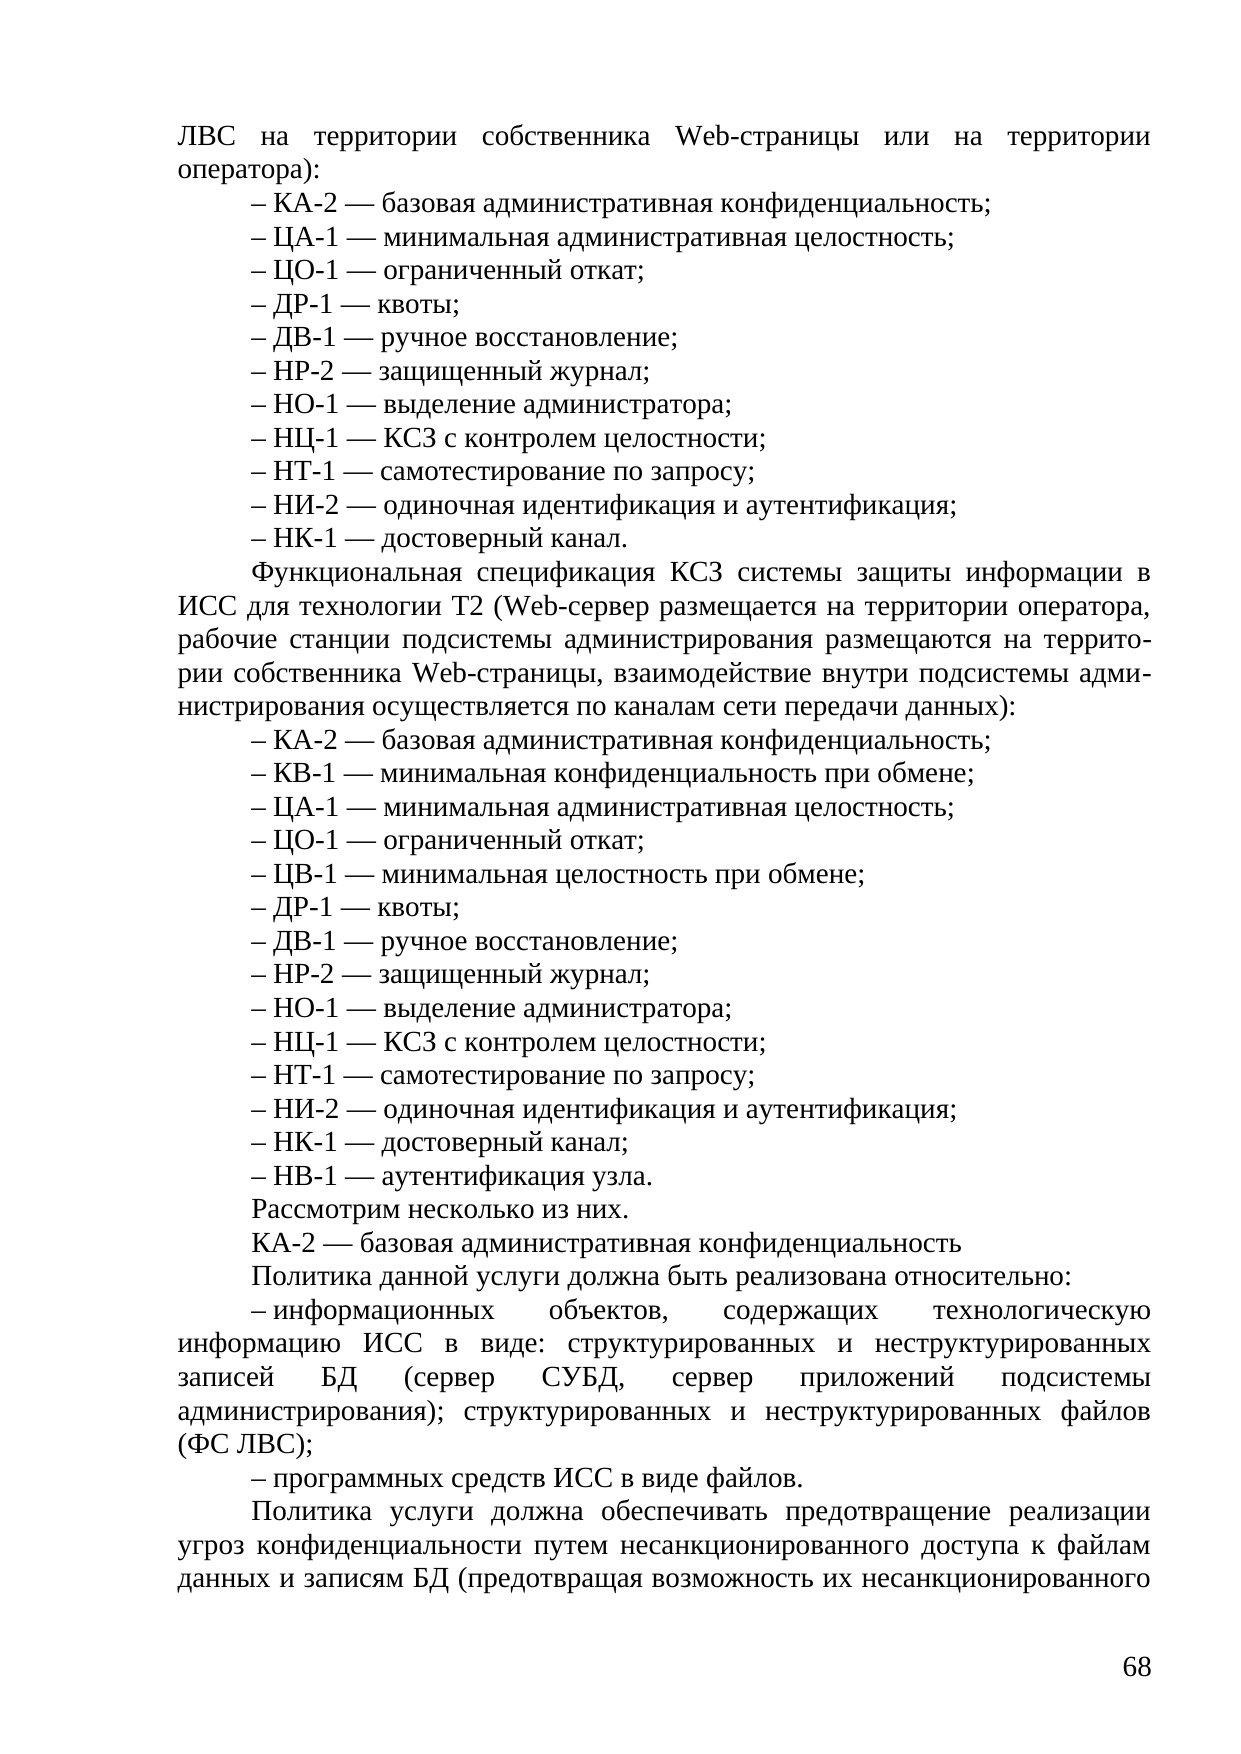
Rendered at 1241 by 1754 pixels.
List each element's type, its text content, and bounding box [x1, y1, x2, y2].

list НР-2 — защищенный журнал; [177, 957, 1152, 990]
list НК-1 — достоверный канал. [177, 521, 1152, 554]
list НО-1 — выделение администратора; [177, 990, 1152, 1024]
list ДВ-1 — ручное восстановление; [177, 923, 1152, 957]
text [177, 118, 1152, 185]
list НЦ-1 — КСЗ с контролем целостности; [177, 1024, 1152, 1057]
list Рассмотрим несколько из них. [177, 1191, 1152, 1225]
list ДР-1 — квоты; [177, 889, 1152, 923]
list КВ-1 — минимальная конфиденциальность при обмене; [177, 755, 1152, 789]
text Функциональная спецификация КСЗ системы защиты информации в ИСС для технологии Т2 (Web-сервер размещается на территории оператора, рабочие станции подсистемы администрирования размещаются на территории собственника Web-страницы, взаимодействие внутри подсистемы администрирования осуществляется по каналам сети передачи данных): [177, 554, 1152, 722]
list НТ-1 — самотестирование по запросу; [177, 1057, 1152, 1091]
list ЦО-1 — ограниченный откат; [177, 252, 1152, 286]
list НТ-1 — самотестирование по запросу; [177, 453, 1152, 487]
list ЦО-1 — ограниченный откат; [177, 822, 1152, 856]
list ДР-1 — квоты; [177, 286, 1152, 319]
list НК-1 — достоверный канал; [177, 1124, 1152, 1158]
list НЦ-1 — КСЗ с контролем целостности; [177, 420, 1152, 453]
list НР-2 — защищенный журнал; [177, 353, 1152, 386]
list Политика данной услуги должна быть реализована относительно: [177, 1258, 1152, 1292]
list КА-2 — базовая административная конфиденциальность [177, 1225, 1152, 1258]
list КА-2 — базовая административная конфиденциальность; [177, 722, 1152, 755]
list НИ-2 — одиночная идентификация и аутентификация; [177, 487, 1152, 521]
list НВ-1 — аутентификация узла. [177, 1158, 1152, 1191]
list НО-1 — выделение администратора; [177, 386, 1152, 420]
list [177, 1493, 1152, 1594]
list программных средств ИСС в виде файлов. [177, 1460, 1152, 1493]
list КА-2 — базовая административная конфиденциальность; [177, 185, 1152, 219]
list НИ-2 — одиночная идентификация и аутентификация; [177, 1091, 1152, 1124]
list ДВ-1 — ручное восстановление; [177, 319, 1152, 353]
list ЦА-1 — минимальная административная целостность; [177, 789, 1152, 822]
list информационных объектов, содержащих технологическую информацию ИСС в виде: структурированных и неструктурированных записей БД (сервер СУБД, сервер приложений подсистемы администрирования); структурированных и неструктурированных файлов (ФС ЛВС); [177, 1292, 1152, 1460]
list ЦВ-1 — минимальная целостность при обмене; [177, 856, 1152, 889]
list ЦА-1 — минимальная административная целостность; [177, 219, 1152, 252]
